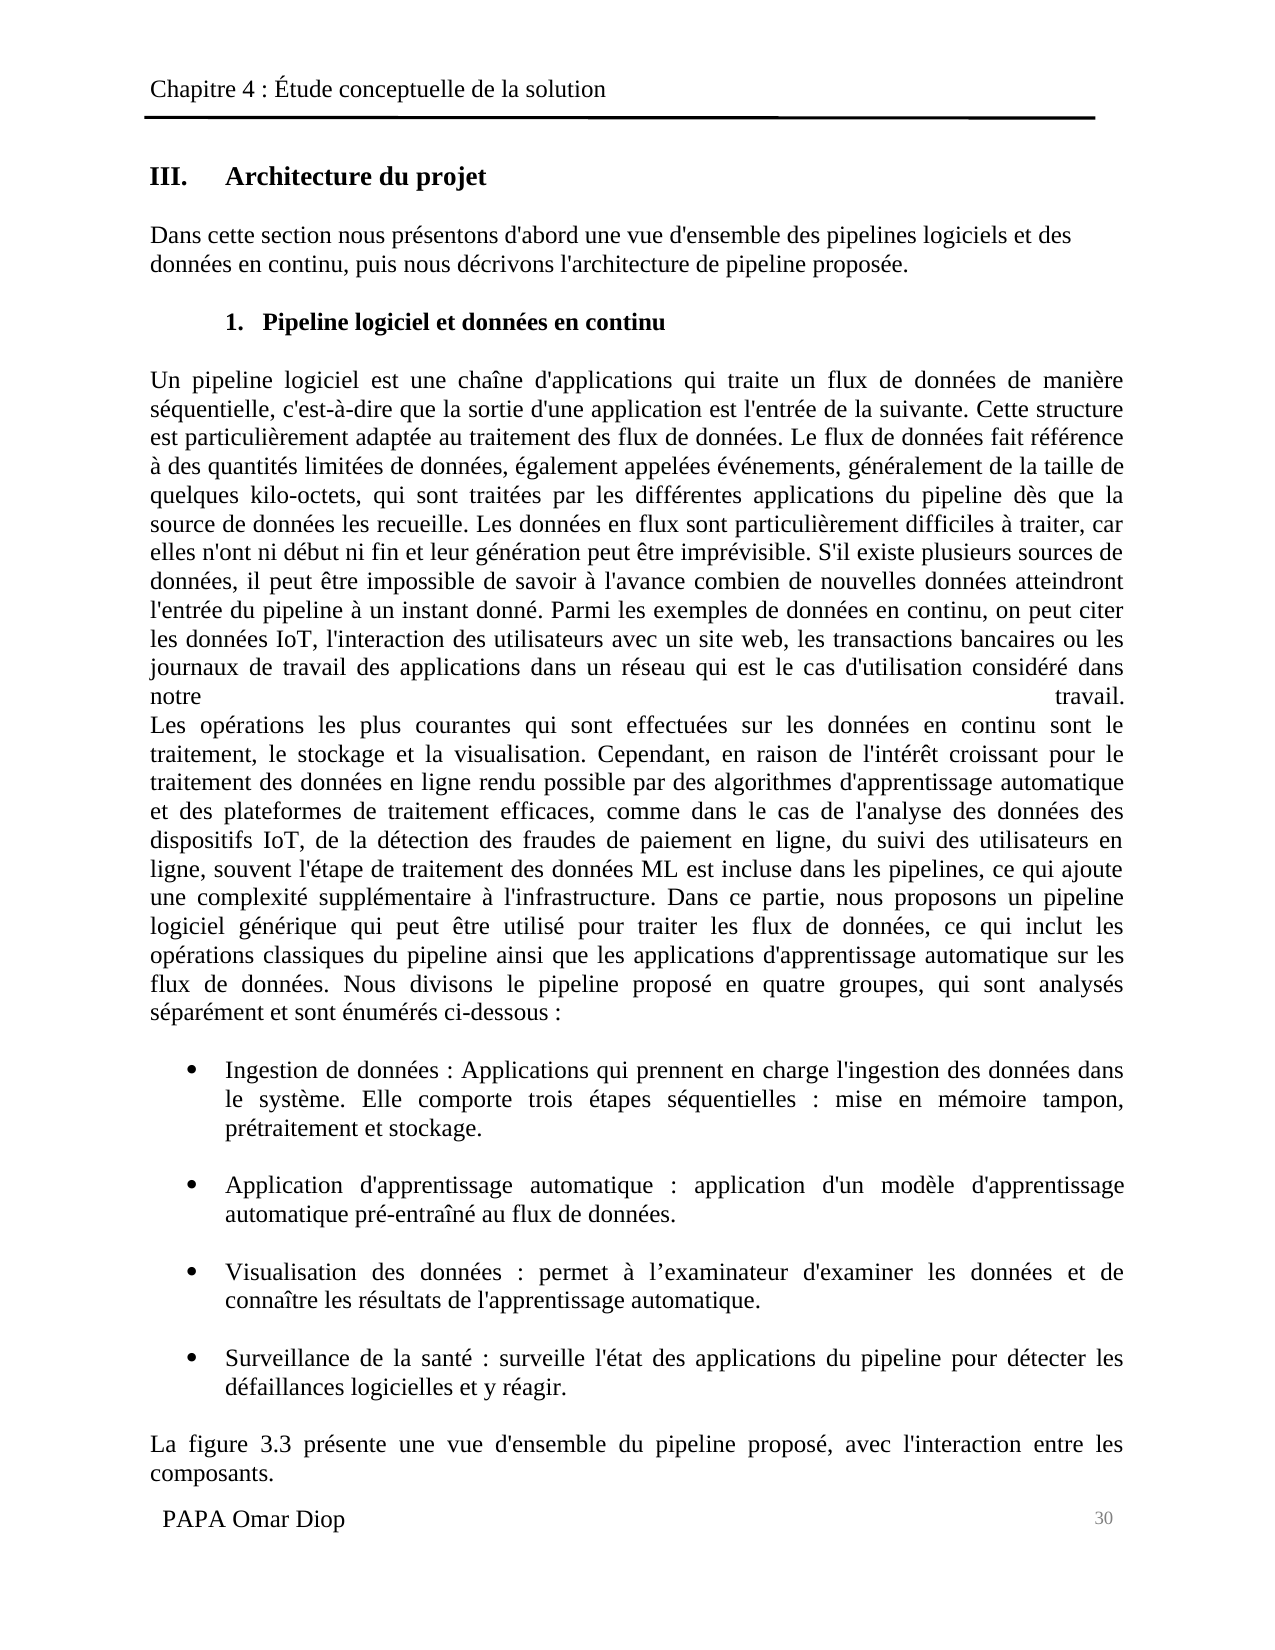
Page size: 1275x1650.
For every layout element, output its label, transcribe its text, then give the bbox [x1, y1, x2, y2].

list Visualisation des données : permet à l’examinateur d'examiner les données et de connaître les résultats de l'apprentissage automatique. [187, 1257, 1125, 1314]
text Un pipeline logiciel est une chaîne d'applications qui traite un flux de données de manière séquentielle, c'est-à-dire que la sortie d'une application est l'entrée de la suivante. Cette structure est particulièrement adaptée au traitement des flux de données. Le flux de données fait référence à des quantités limitées de données, également appelées événements, généralement de la taille de quelques kilo-octets, qui sont traitées par les différentes applications du pipeline dès que la source de données les recueille. Les données en flux sont particulièrement difficiles à traiter, car elles n'ont ni début ni fin et leur génération peut être imprévisible. S'il existe plusieurs sources de données, il peut être impossible de savoir à l'avance combien de nouvelles données atteindront l'entrée du pipeline à un instant donné. Parmi les exemples de données en continu, on peut citer les données IoT, l'interaction des utilisateurs avec un site web, les transactions bancaires ou les journaux de travail des applications dans un réseau qui est le cas d'utilisation considéré dans notre travail. Les opérations les plus courantes qui sont effectuées sur les données en continu sont le traitement, le stockage et la visualisation. Cependant, en raison de l'intérêt croissant pour le traitement des données en ligne rendu possible par des algorithmes d'apprentissage automatique et des plateformes de traitement efficaces, comme dans le cas de l'analyse des données des dispositifs IoT, de la détection des fraudes de paiement en ligne, du suivi des utilisateurs en ligne, souvent l'étape de traitement des données ML est incluse dans les pipelines, ce qui ajoute une complexité supplémentaire à l'infrastructure. Dans ce partie, nous proposons un pipeline logiciel générique qui peut être utilisé pour traiter les flux de données, ce qui inclut les opérations classiques du pipeline ainsi que les applications d'apprentissage automatique sur les flux de données. Nous divisons le pipeline proposé en quatre groupes, qui sont analysés séparément et sont énumérés ci-dessous : [150, 365, 1125, 1026]
text La figure 3.3 présente une vue d'ensemble du pipeline proposé, avec l'interaction entre les composants. [150, 1429, 1125, 1487]
list Pipeline logiciel et données en continu [225, 307, 1125, 336]
list Architecture du projet [187, 160, 1125, 191]
list Application d'apprentissage automatique : application d'un modèle d'apprentissage automatique pré-entraîné au flux de données. [187, 1170, 1125, 1228]
text Dans cette section nous présentons d'abord une vue d'ensemble des pipelines logiciels et des données en continu, puis nous décrivons l'architecture de pipeline proposée. [150, 220, 1125, 278]
list Ingestion de données : Applications qui prennent en charge l'ingestion des données dans le système. Elle comporte trois étapes séquentielles : mise en mémoire tampon, prétraitement et stockage. [187, 1055, 1125, 1142]
list Surveillance de la santé : surveille l'état des applications du pipeline pour détecter les défaillances logicielles et y réagir. [187, 1343, 1125, 1400]
